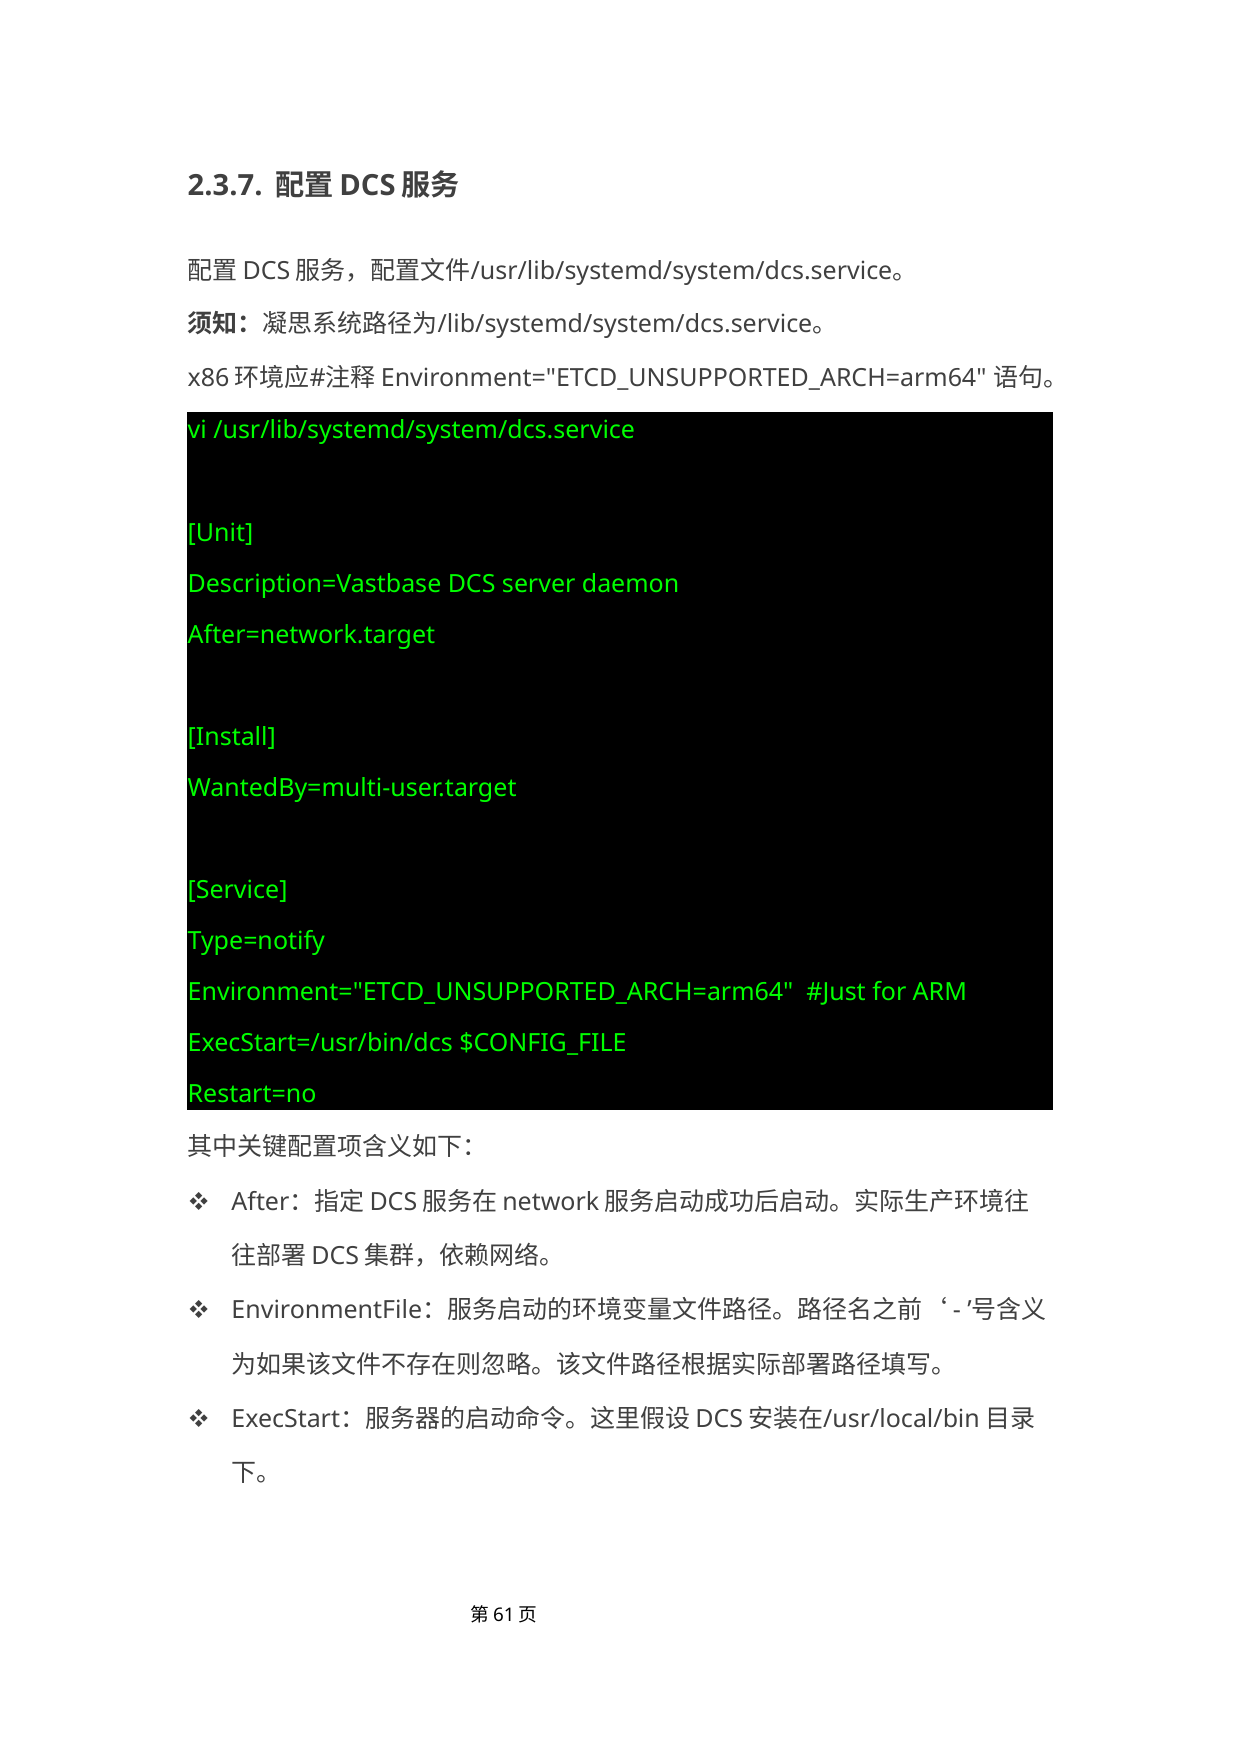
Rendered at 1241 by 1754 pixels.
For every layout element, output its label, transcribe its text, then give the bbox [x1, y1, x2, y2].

text 须知：凝思系统路径为/lib/systemd/system/dcs.service。 [187, 303, 1053, 339]
text Environment="ETCD_UNSUPPORTED_ARCH=arm64" #Just for ARM [187, 973, 1053, 1008]
subtitle 配置DCS服务 [187, 162, 1053, 204]
text vi /usr/lib/systemd/system/dcs.service [187, 412, 1053, 446]
text Restart=no [187, 1076, 1053, 1110]
text x86环境应#注释Environment="ETCD_UNSUPPORTED_ARCH=arm64" 语句。 [187, 358, 1053, 394]
text WantedBy=multi-user.target [187, 769, 1053, 803]
text [Service] [187, 871, 1053, 906]
text ExecStart=/usr/bin/dcs $CONFIG_FILE [187, 1024, 1053, 1059]
text [Unit] [187, 514, 1053, 548]
text 其中关键配置项含义如下： [187, 1127, 1053, 1163]
text After=network.target [187, 616, 1053, 650]
text [Install] [187, 718, 1053, 752]
text Type=notify [187, 922, 1053, 957]
list ExecStart：服务器的启动命令。这里假设DCS安装在/usr/local/bin目录下。 [187, 1398, 1053, 1489]
list After：指定DCS服务在network服务启动成功后启动。实际生产环境往往部署DCS集群，依赖网络。 [187, 1181, 1053, 1272]
list EnvironmentFile：服务启动的环境变量文件路径。路径名之前‘ - ’号含义为如果该文件不存在则忽略。该文件路径根据实际部署路径填写。 [187, 1290, 1053, 1380]
text Description=Vastbase DCS server daemon [187, 565, 1053, 599]
text 配置DCS服务，配置文件/usr/lib/systemd/system/dcs.service。 [187, 252, 1053, 286]
